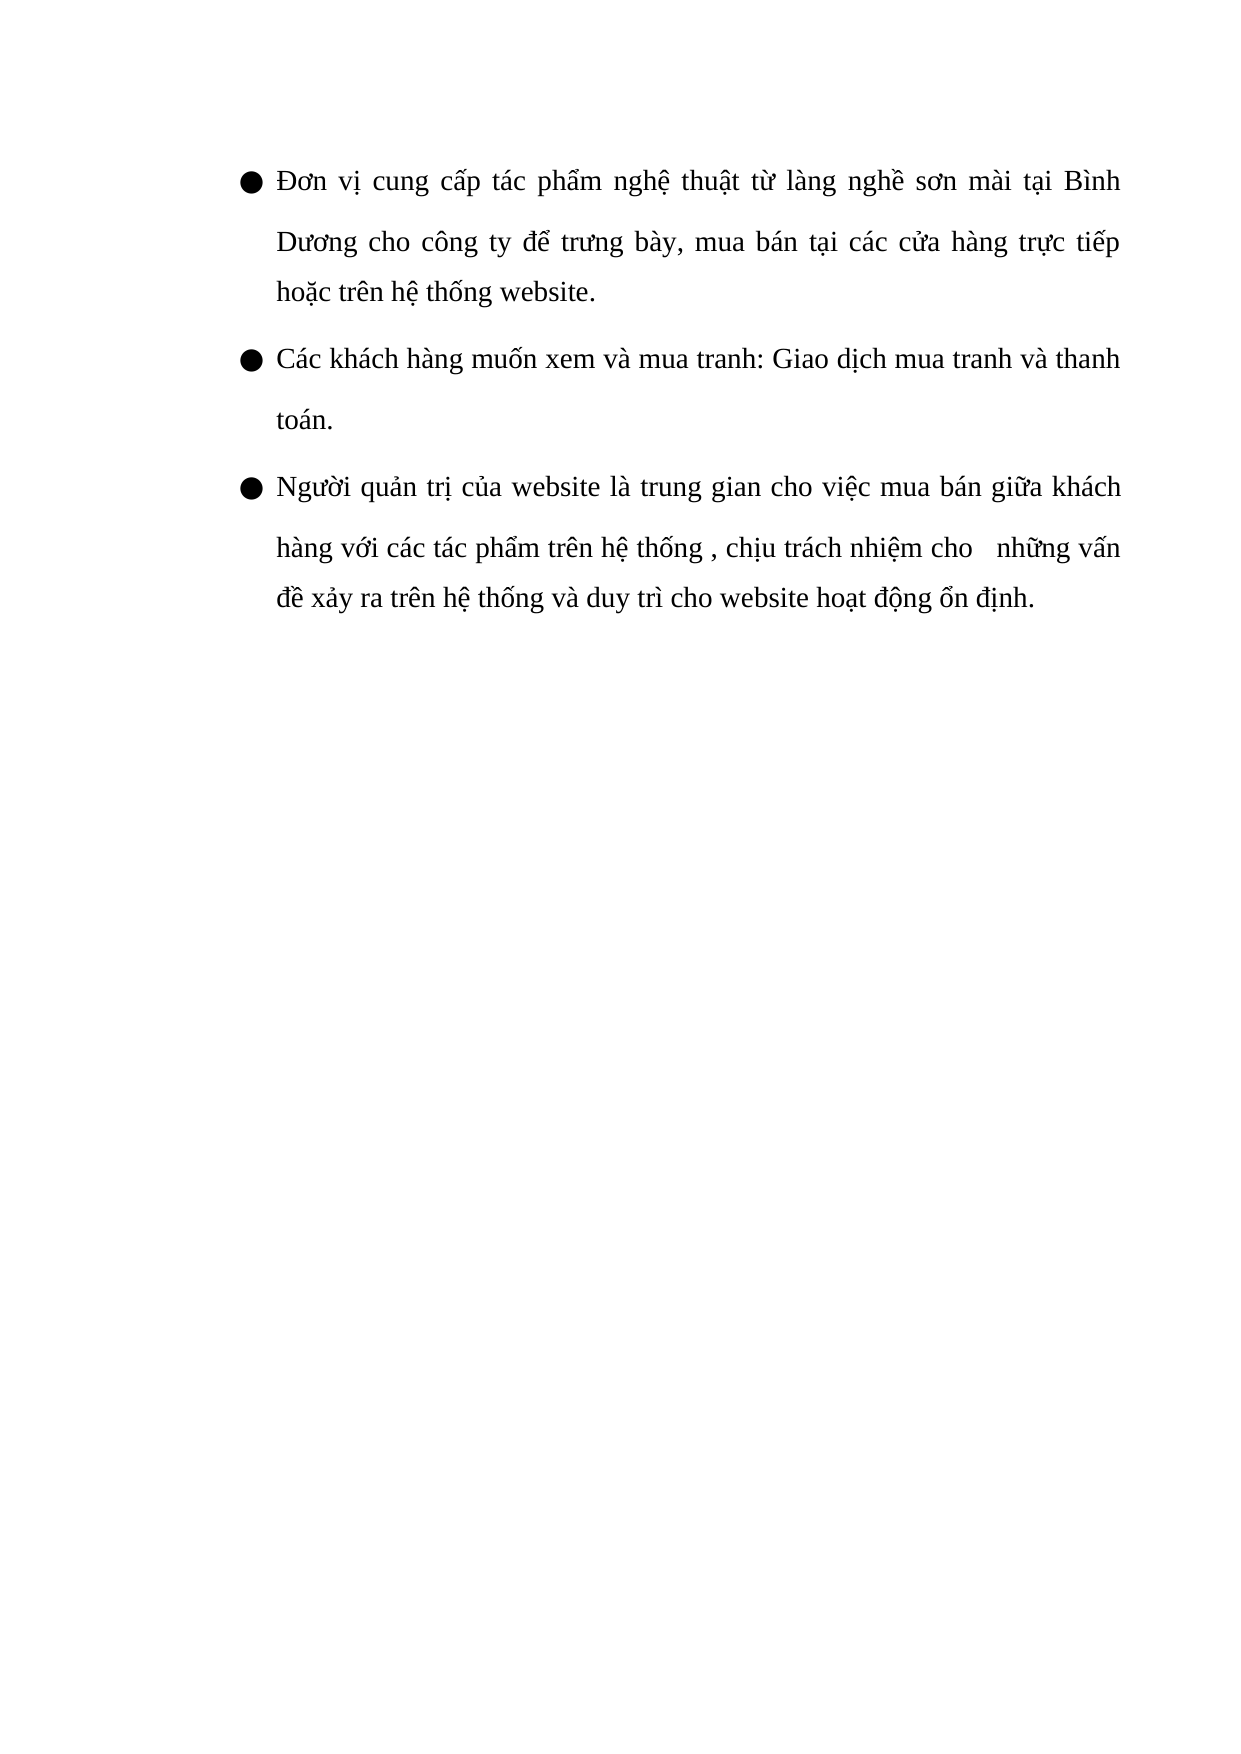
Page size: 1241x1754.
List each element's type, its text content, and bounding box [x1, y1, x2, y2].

list Đơn vị cung cấp tác phẩm nghệ thuật từ làng nghề sơn mài tại Bình Dương cho công ty để trưng bày, mua bán tại các cửa hàng trực tiếp hoặc trên hệ thống website. [238, 148, 1122, 308]
list Người quản trị của website là trung gian cho việc mua bán giữa khách hàng với các tác phẩm trên hệ thống , chịu trách nhiệm cho những vấn đề xảy ra trên hệ thống và duy trì cho website hoạt động ổn định. [238, 453, 1122, 614]
list Các khách hàng muốn xem và mua tranh: Giao dịch mua tranh và thanh toán. [238, 325, 1122, 435]
